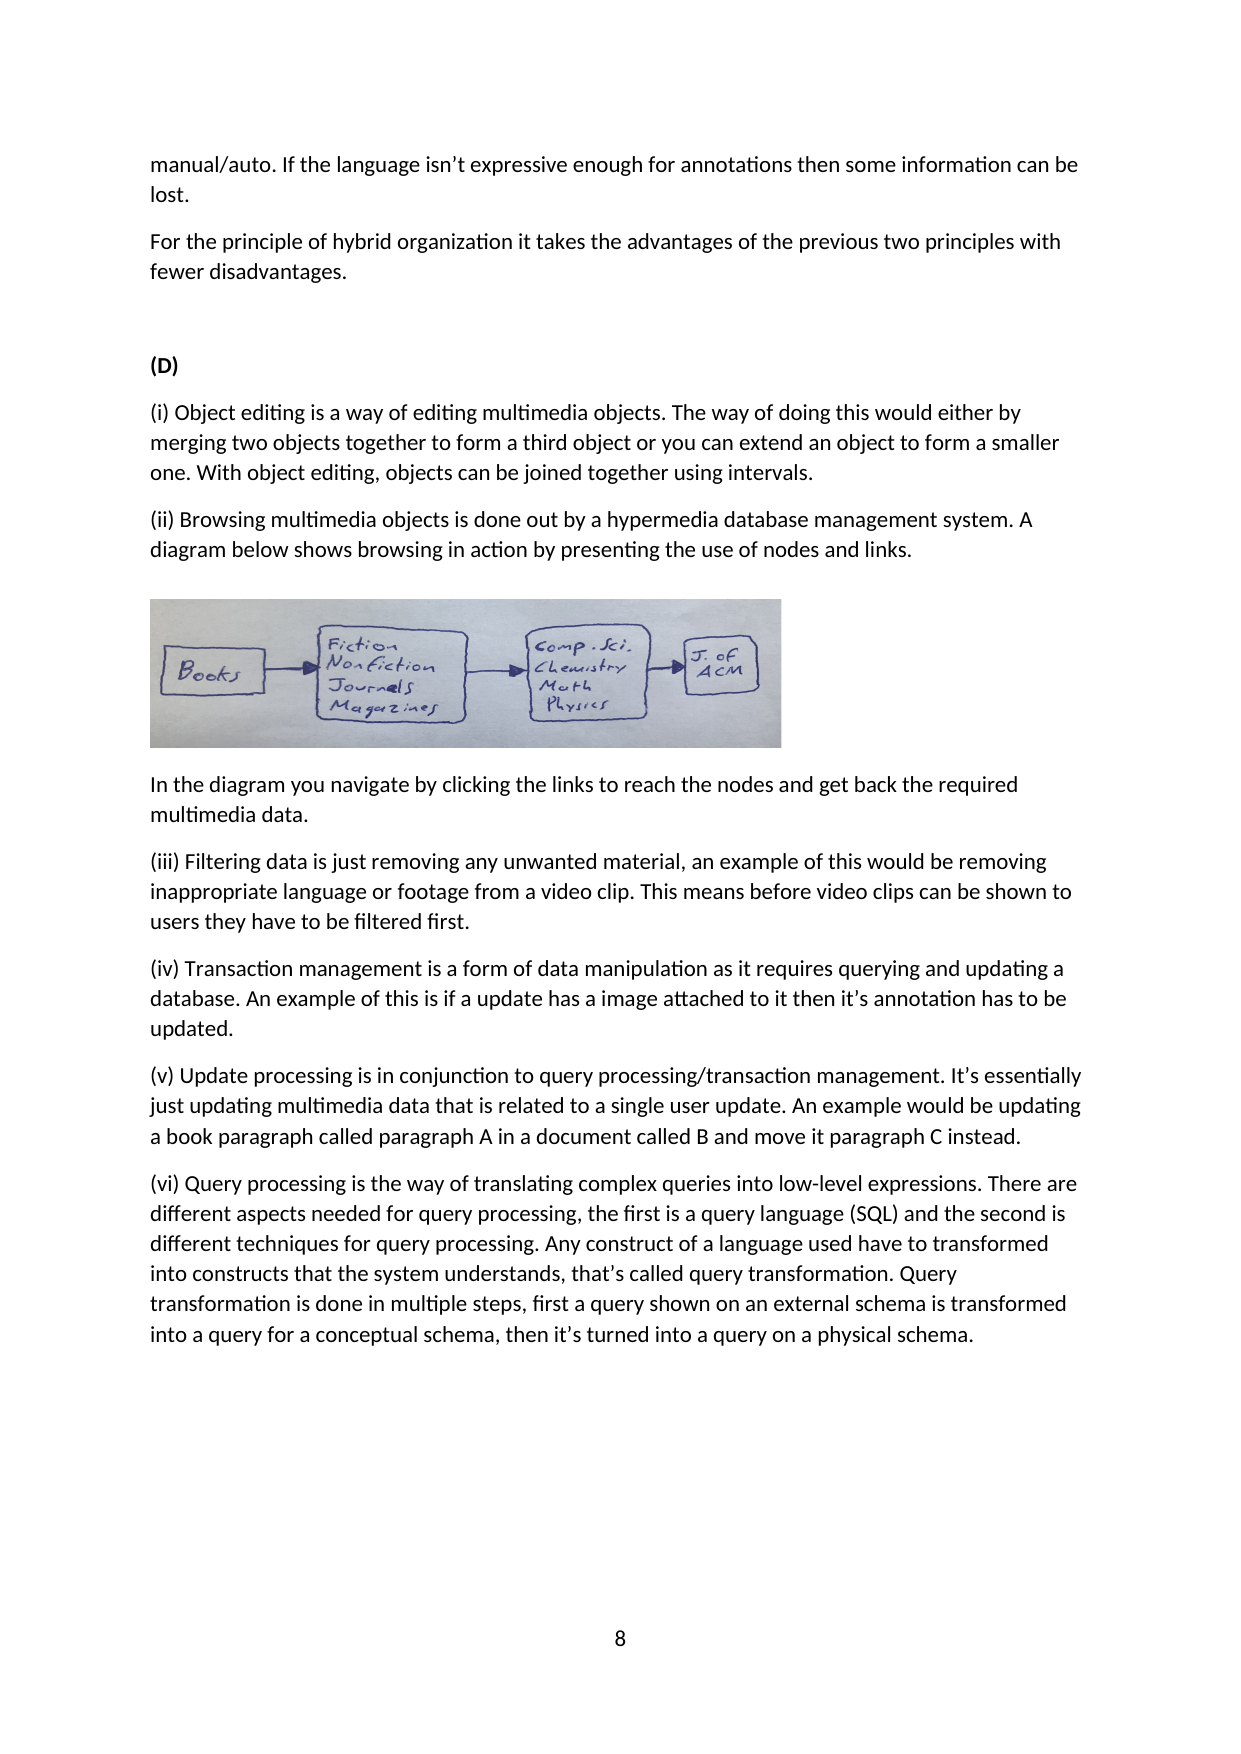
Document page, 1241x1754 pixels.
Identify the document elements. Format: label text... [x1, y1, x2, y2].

text For the principle of hybrid organization it takes the advantages of the previous two principles with fewer disadvantages. [150, 227, 1090, 285]
text (vi) Query processing is the way of translating complex queries into low-level expressions. There are different aspects needed for query processing, the first is a query language (SQL) and the second is different techniques for query processing. Any construct of a language used have to transformed into constructs that the system understands, that’s called query transformation. Query transformation is done in multiple steps, first a query shown on an external schema is transformed into a query for a conceptual schema, then it’s turned into a query on a physical schema. [150, 1169, 1090, 1348]
text (ii) Browsing multimedia objects is done out by a hypermedia database management system. A diagram below shows browsing in action by presenting the use of nodes and links. [150, 505, 1090, 563]
text In the diagram you navigate by clicking the links to reach the nodes and get back the required multimedia data. [150, 770, 1090, 828]
text (v) Update processing is in conjunction to query processing/transaction management. It’s essentially just updating multimedia data that is related to a single user update. An example would be updating a book paragraph called paragraph A in a document called B and move it paragraph C instead. [150, 1061, 1090, 1150]
text (i) Object editing is a way of editing multimedia objects. The way of doing this would either by merging two objects together to form a third object or you can extend an object to form a smaller one. With object editing, objects can be joined together using intervals. [150, 398, 1090, 486]
picture [150, 599, 782, 748]
text (D) [150, 351, 1090, 379]
text (iv) Transaction management is a form of data manipulation as it requires querying and updating a database. An example of this is if a update has a image attached to it then it’s annotation has to be updated. [150, 954, 1090, 1043]
text (iii) Filtering data is just removing any unwanted material, an example of this would be removing inappropriate language or footage from a video clip. This means before video clips can be shown to users they have to be filtered first. [150, 847, 1090, 935]
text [150, 150, 1090, 208]
